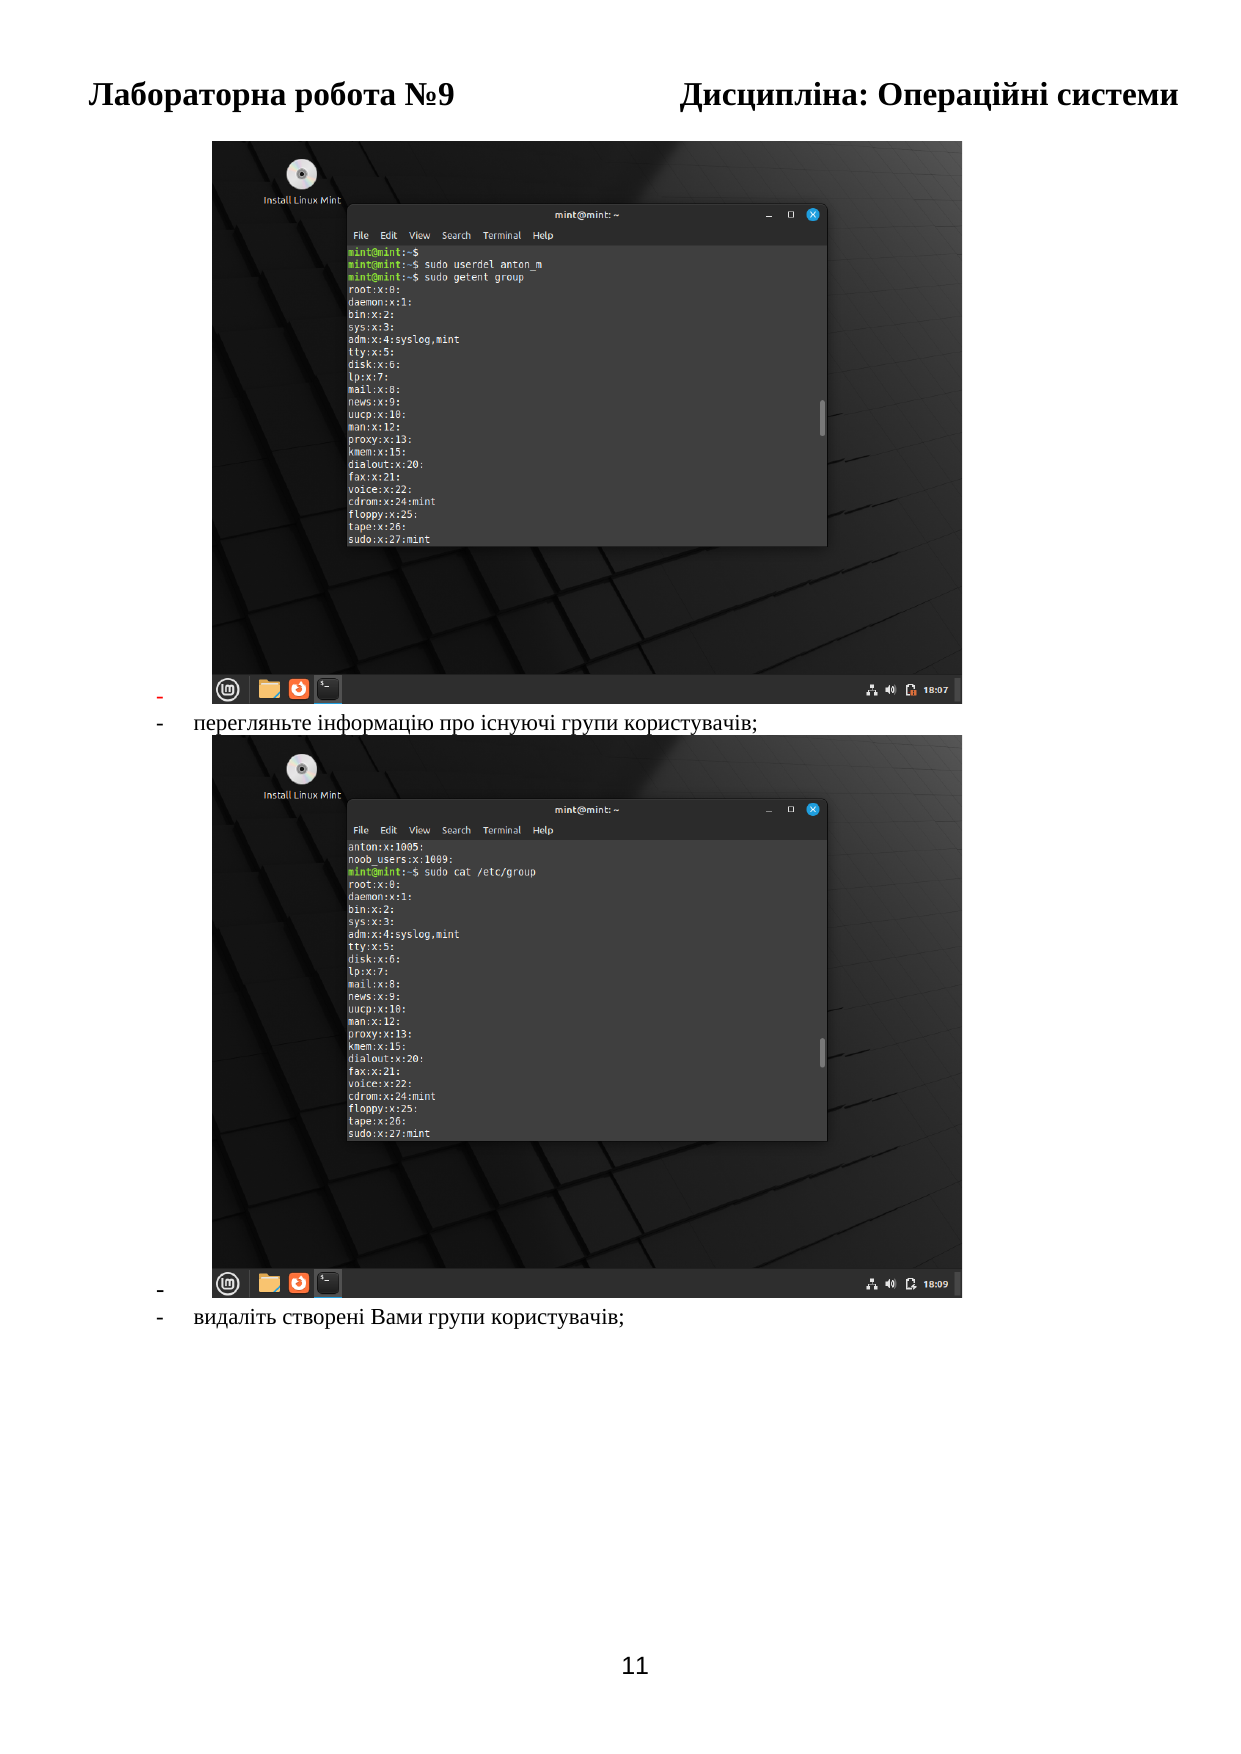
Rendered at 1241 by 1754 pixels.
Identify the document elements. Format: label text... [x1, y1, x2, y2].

list перегляньте інформацію про існуючі групи користувачів; [156, 709, 1181, 735]
list видаліть створені Вами групи користувачів; [156, 1303, 1181, 1329]
